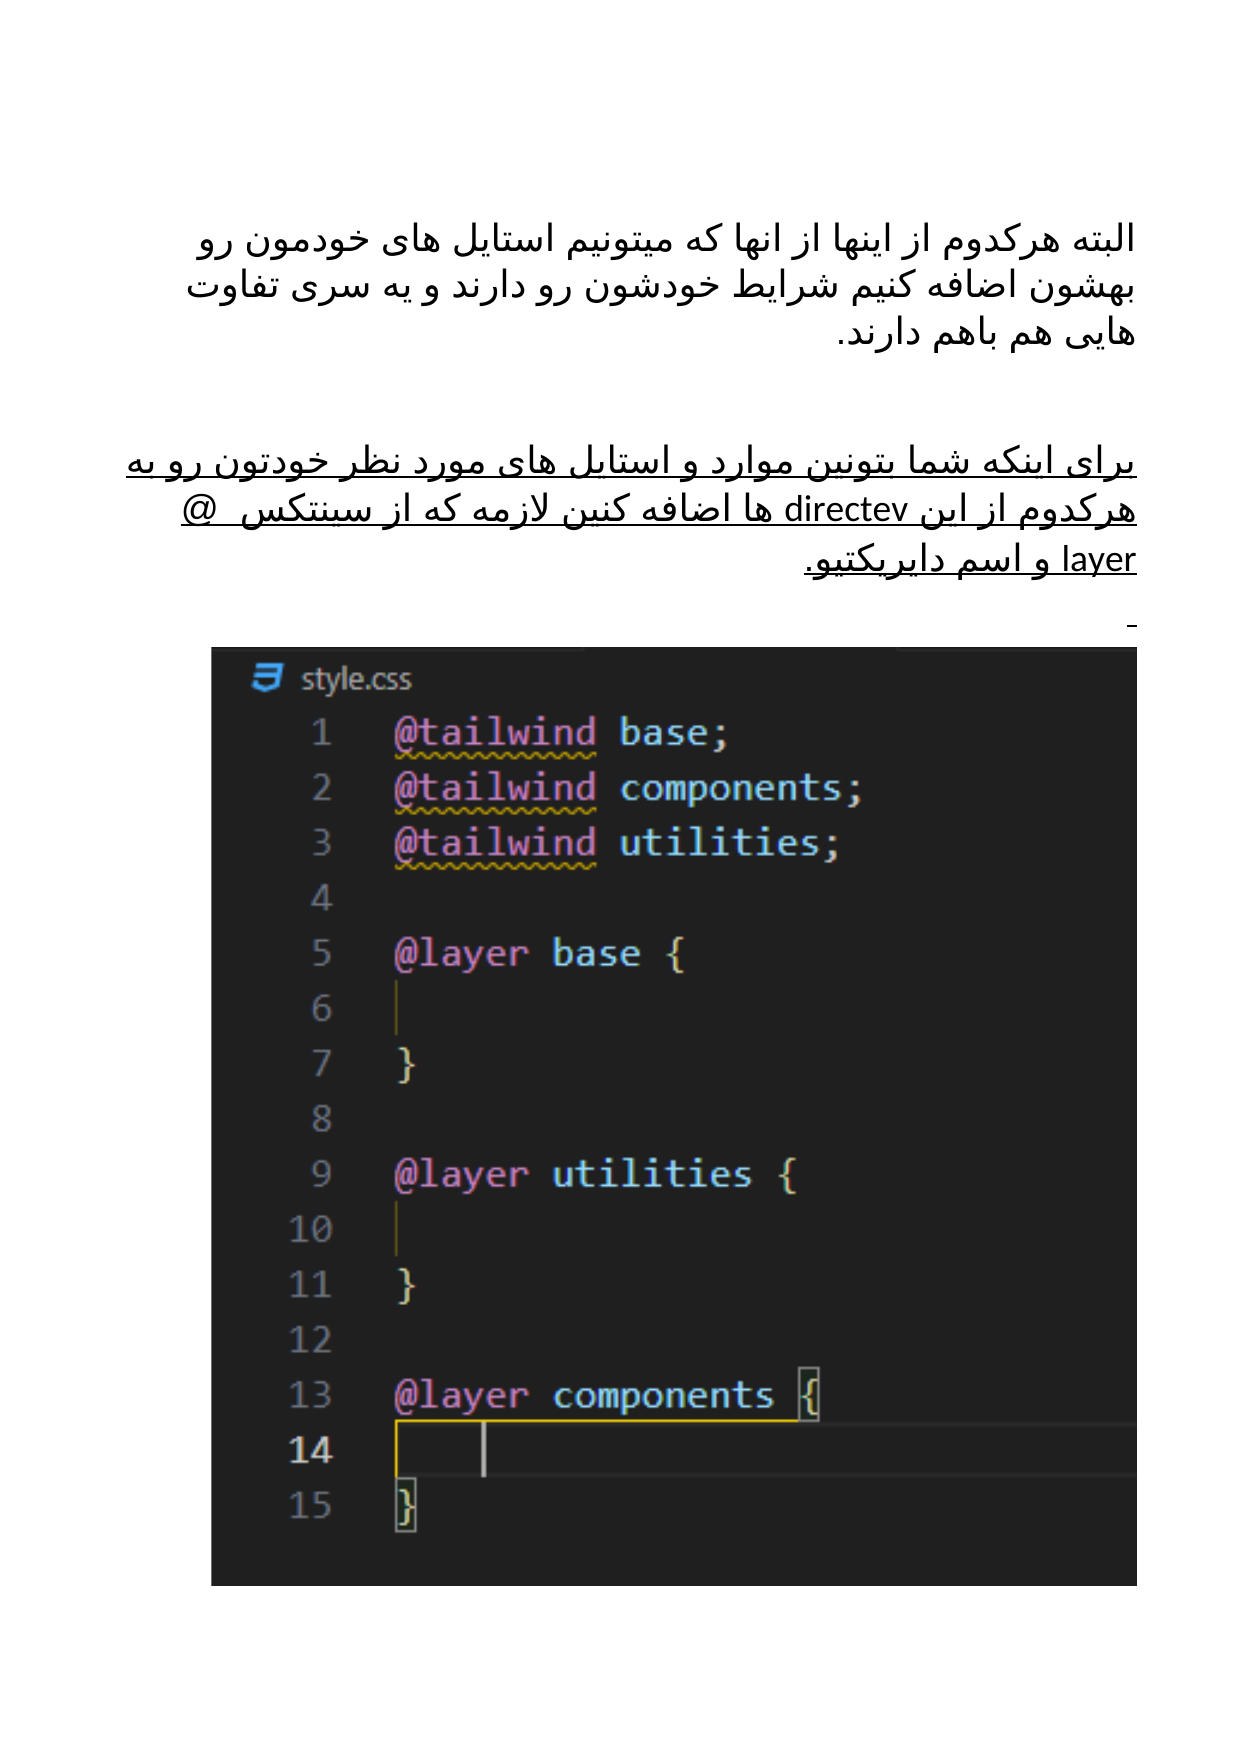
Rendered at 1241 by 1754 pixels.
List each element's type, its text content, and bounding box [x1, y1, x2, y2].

text البته هرکدوم از اینها از انها که میتونیم استایل های خودمون رو بهشون اضافه کنیم شرایط خودشون رو دارند و یه سری تفاوت هایی هم باهم دارند. [118, 216, 1137, 352]
picture [211, 647, 1137, 1586]
text برای اینکه شما بتونین موارد و استایل های مورد نظر خودتون رو به هرکدوم از این directev ها اضافه کنین لازمه که از سینتکس @layer و اسم دایریکتیو. [118, 439, 1137, 581]
